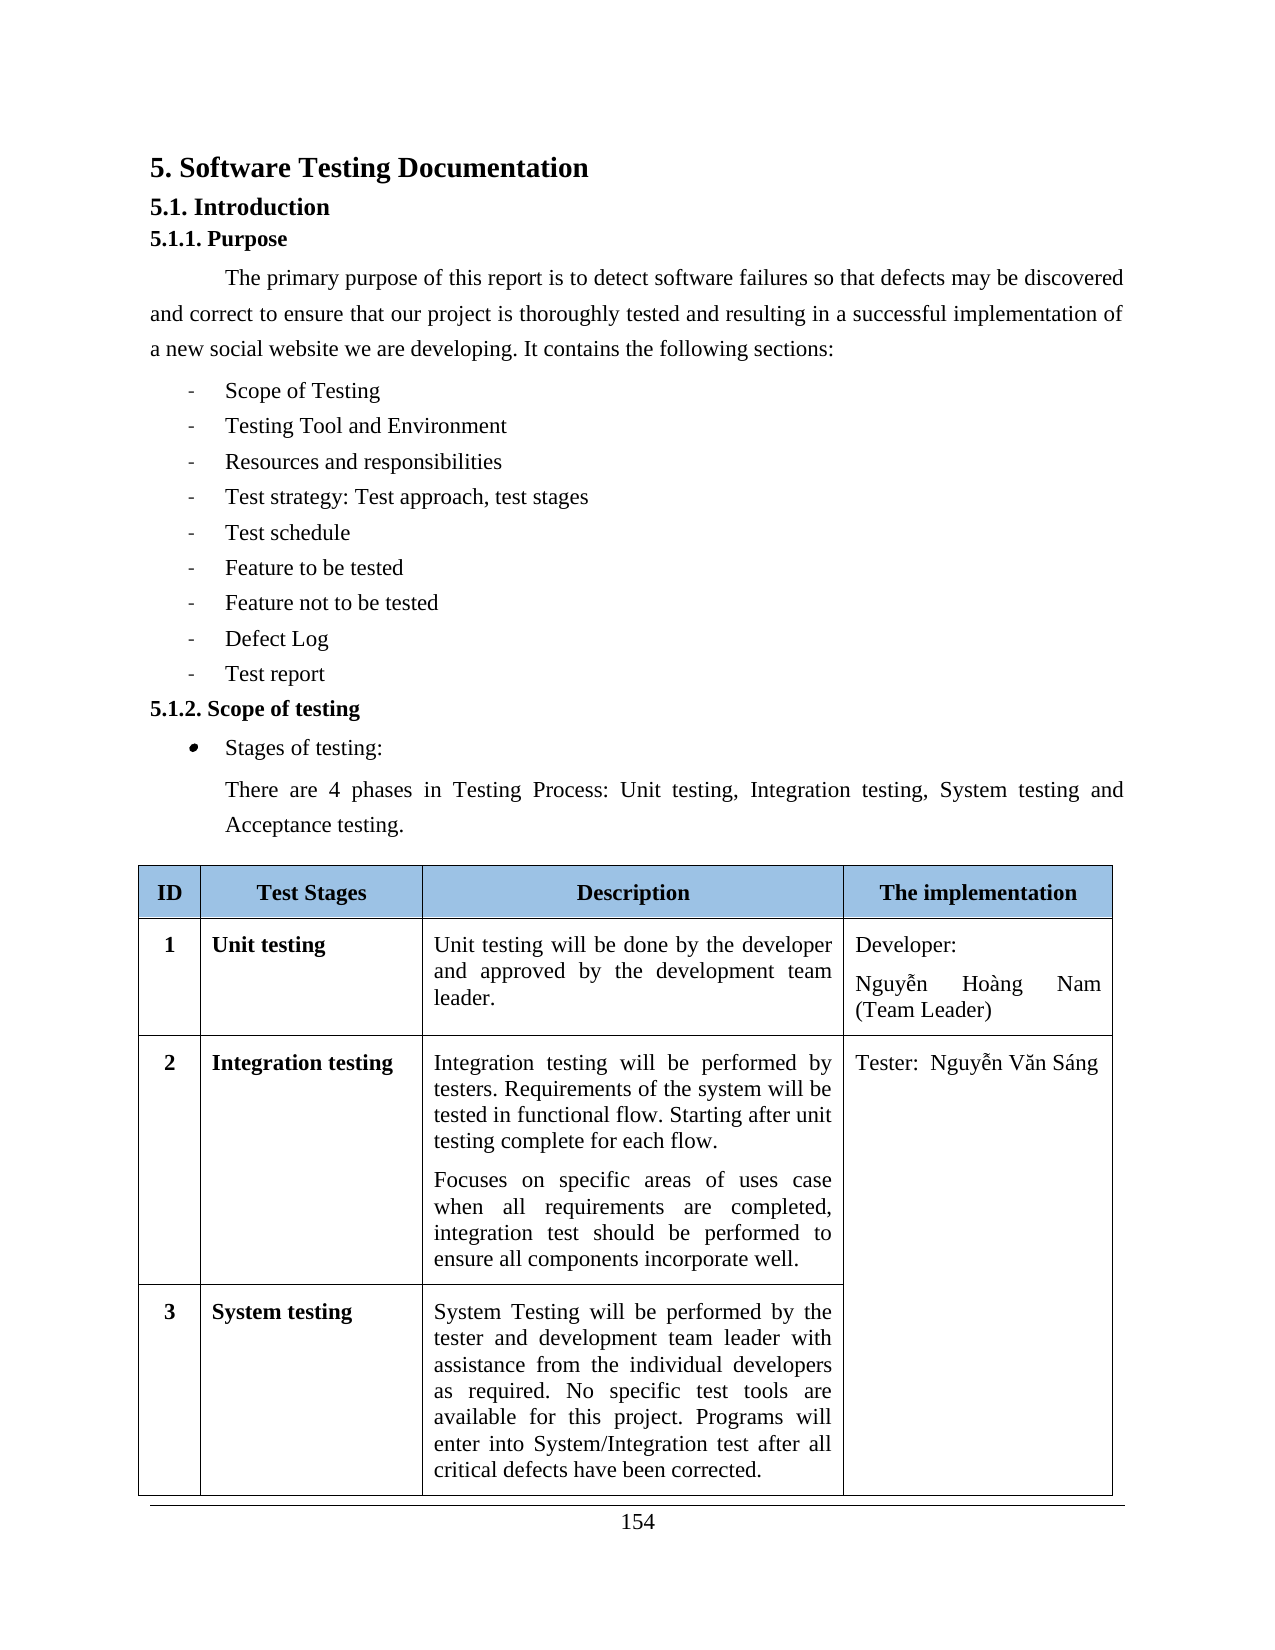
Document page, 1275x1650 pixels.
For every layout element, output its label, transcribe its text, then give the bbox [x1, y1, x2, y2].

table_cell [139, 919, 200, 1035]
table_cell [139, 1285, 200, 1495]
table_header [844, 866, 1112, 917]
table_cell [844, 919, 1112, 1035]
list Test report [187, 653, 1125, 689]
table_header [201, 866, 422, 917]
list Defect Log [187, 618, 1125, 653]
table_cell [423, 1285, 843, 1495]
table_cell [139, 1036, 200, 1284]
subtitle 5.1.1. Purpose [150, 225, 1125, 251]
text The primary purpose of this report is to detect software failures so that defects may be discovered and correct to ensure that our project is thoroughly tested and resulting in a successful implementation of a new social website we are developing. It contains the following sections: [150, 257, 1125, 364]
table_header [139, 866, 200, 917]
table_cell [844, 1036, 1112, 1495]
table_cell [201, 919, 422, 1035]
list Test schedule [187, 512, 1125, 547]
subtitle 5. Software Testing Documentation [150, 150, 1125, 183]
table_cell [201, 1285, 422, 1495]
subtitle 5.1. Introduction [150, 192, 1125, 221]
text There are 4 phases in Testing Process: Unit testing, Integration testing, System testing and Acceptance testing. [225, 769, 1125, 840]
list Resources and responsibilities [187, 441, 1125, 476]
subtitle Stages of testing: [187, 727, 1125, 763]
list Scope of Testing [187, 370, 1125, 405]
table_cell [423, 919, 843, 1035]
list Test strategy: Test approach, test stages [187, 476, 1125, 512]
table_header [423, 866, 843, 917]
subtitle 5.1.2. Scope of testing [150, 695, 1125, 721]
list Feature not to be tested [187, 582, 1125, 618]
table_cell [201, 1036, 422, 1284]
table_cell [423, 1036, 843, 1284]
list Testing Tool and Environment [187, 405, 1125, 441]
list Feature to be tested [187, 547, 1125, 582]
